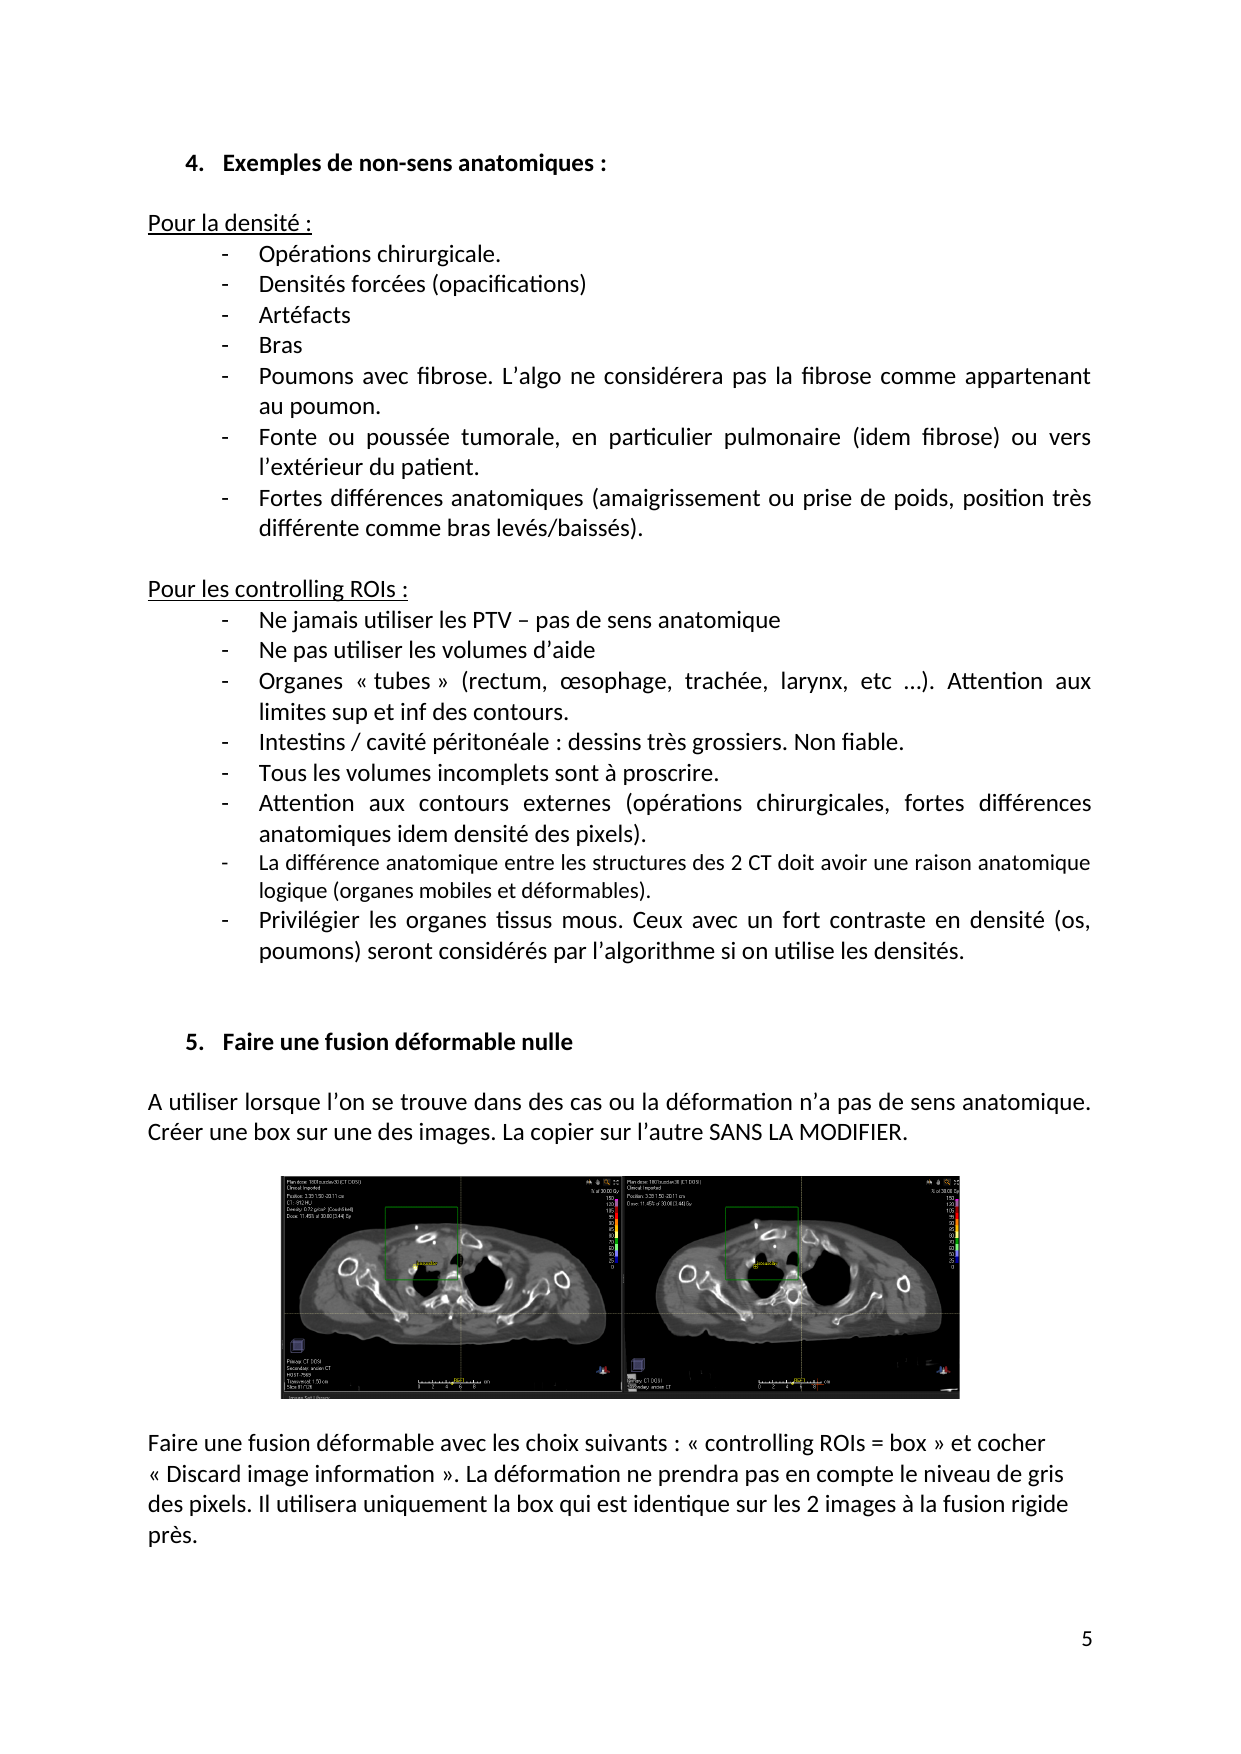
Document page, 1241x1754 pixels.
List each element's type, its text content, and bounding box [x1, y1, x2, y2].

list Organes « tubes » (rectum, œsophage, trachée, larynx, etc …). Attention aux limites sup et inf des contours. [221, 665, 1093, 726]
picture [280, 1176, 960, 1399]
list Ne jamais utiliser les PTV – pas de sens anatomique [221, 604, 1093, 634]
list Fonte ou poussée tumorale, en particulier pulmonaire (idem fibrose) ou vers l’extérieur du patient. [221, 421, 1093, 482]
list Attention aux contours externes (opérations chirurgicales, fortes différences anatomiques idem densité des pixels). [221, 787, 1093, 848]
text Pour la densité : [148, 207, 1093, 238]
list La différence anatomique entre les structures des 2 CT doit avoir une raison anatomique logique (organes mobiles et déformables). [221, 848, 1093, 904]
list Bras [221, 329, 1093, 360]
list Ne pas utiliser les volumes d’aide [221, 634, 1093, 665]
list Faire une fusion déformable nulle [185, 1026, 1093, 1057]
list Poumons avec fibrose. L’algo ne considérera pas la fibrose comme appartenant au poumon. [221, 360, 1093, 421]
text Pour les controlling ROIs : [148, 573, 1093, 604]
text Faire une fusion déformable avec les choix suivants : « controlling ROIs = box » et cocher « Discard image information ». La déformation ne prendra pas en compte le niveau de gris des pixels. Il utilisera uniquement la box qui est identique sur les 2 images à la fusion rigide près. [148, 1427, 1093, 1549]
text A utiliser lorsque l’on se trouve dans des cas ou la déformation n’a pas de sens anatomique. Créer une box sur une des images. La copier sur l’autre SANS LA MODIFIER. [148, 1086, 1093, 1147]
list Tous les volumes incomplets sont à proscrire. [221, 757, 1093, 787]
list Densités forcées (opacifications) [221, 268, 1093, 299]
list Fortes différences anatomiques (amaigrissement ou prise de poids, position très différente comme bras levés/baissés). [221, 482, 1093, 543]
list Intestins / cavité péritonéale : dessins très grossiers. Non fiable. [221, 726, 1093, 757]
list Privilégier les organes tissus mous. Ceux avec un fort contraste en densité (os, poumons) seront considérés par l’algorithme si on utilise les densités. [221, 904, 1093, 965]
list Artéfacts [221, 299, 1093, 329]
list Exemples de non-sens anatomiques : [185, 148, 1093, 178]
list Opérations chirurgicale. [221, 238, 1093, 268]
